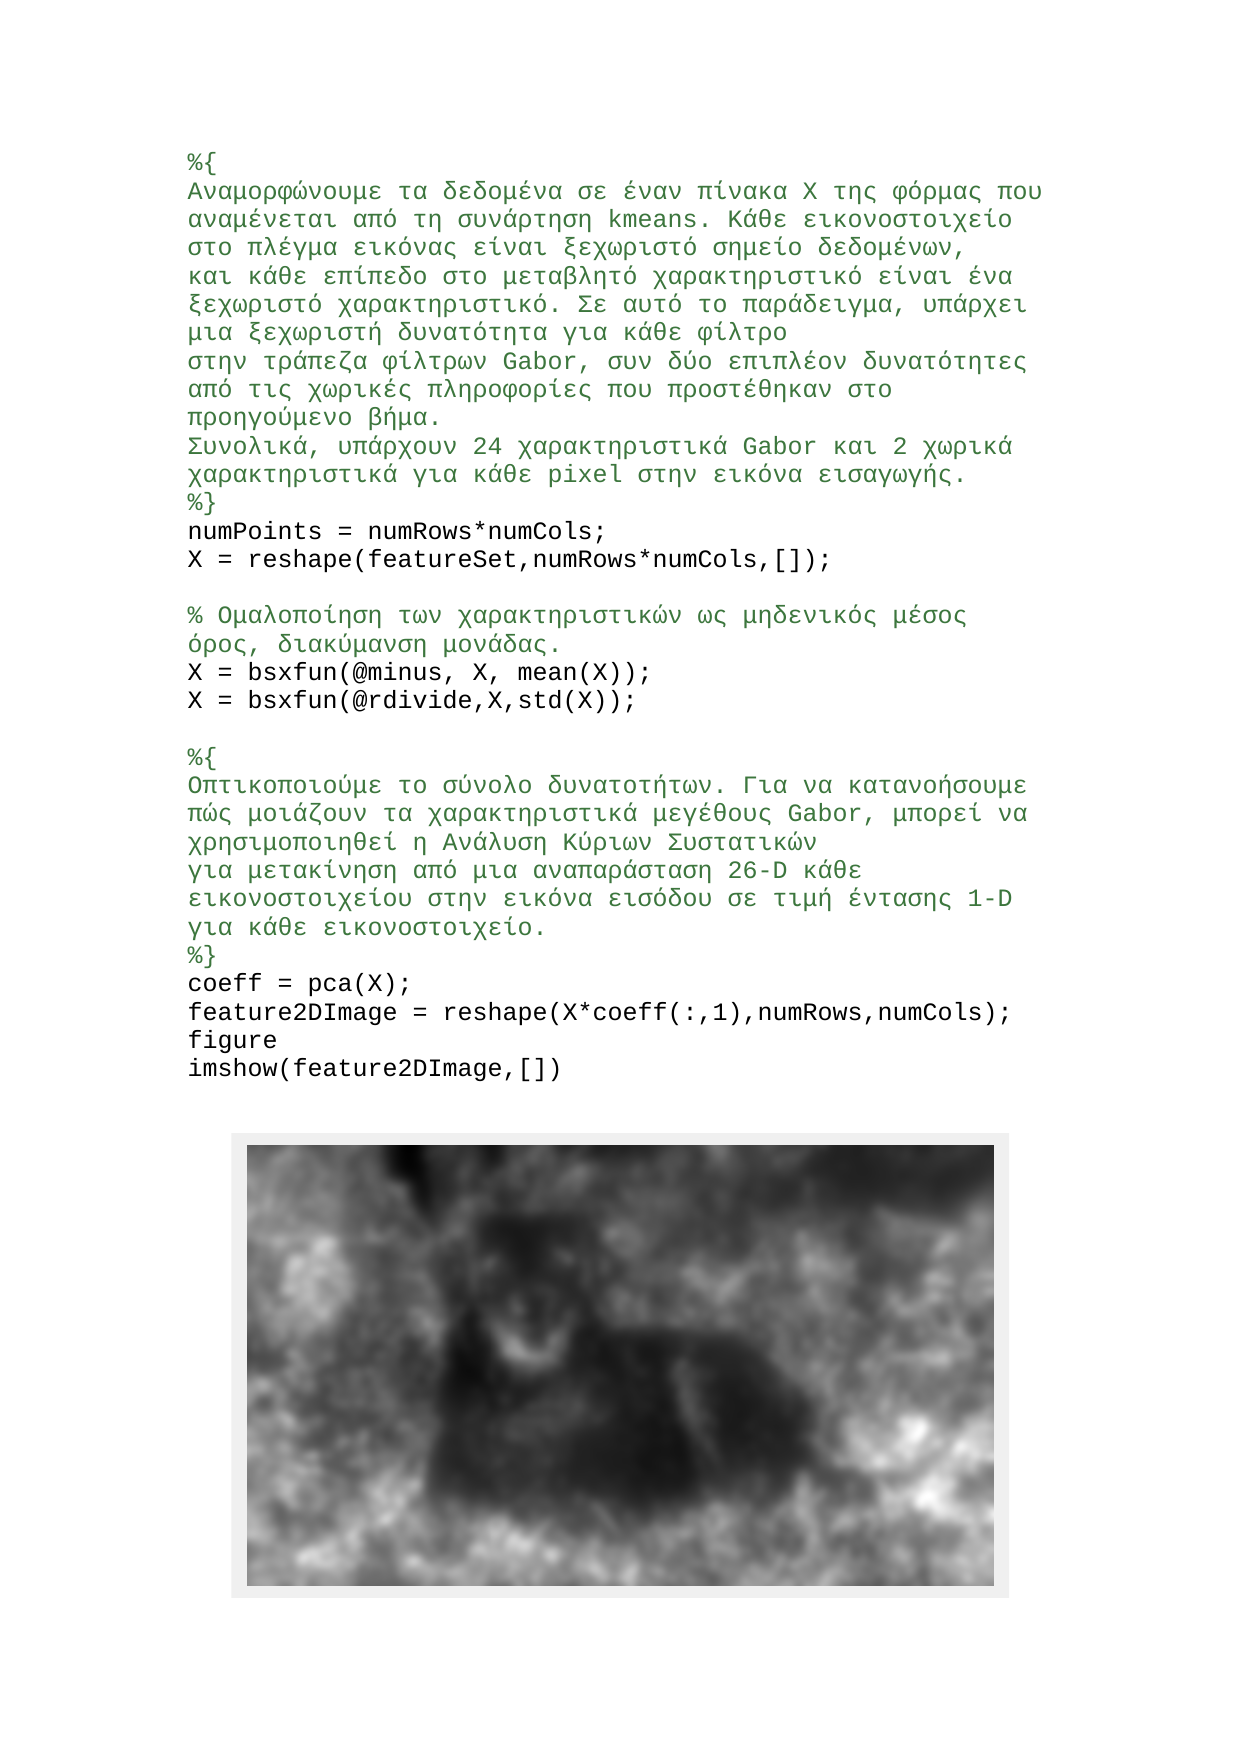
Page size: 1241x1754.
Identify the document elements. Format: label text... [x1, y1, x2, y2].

text και κάθε επίπεδο στο μεταβλητό χαρακτηριστικό είναι ένα ξεχωριστό χαρακτηριστικό. Σε αυτό το παράδειγμα, υπάρχει μια ξεχωριστή δυνατότητα για κάθε φίλτρο [187, 263, 1053, 348]
text %} [187, 490, 1053, 518]
text για μετακίνηση από μια αναπαράσταση 26-D κάθε εικονοστοιχείου στην εικόνα εισόδου σε τιμή έντασης 1-D για κάθε εικονοστοιχείο. [187, 858, 1053, 943]
text % Ομαλοποίηση των χαρακτηριστικών ως μηδενικός μέσος όρος, διακύμανση μονάδας. [187, 603, 1053, 660]
text %} [187, 943, 1053, 971]
text %{ [187, 744, 1053, 773]
text X = bsxfun(@minus, X, mean(X)); [187, 660, 1053, 688]
text figure [187, 1028, 1053, 1056]
text X = reshape(featureSet,numRows*numCols,[]); [187, 547, 1053, 575]
text X = bsxfun(@rdivide,X,std(X)); [187, 688, 1053, 716]
text imshow(feature2DImage,[]) [187, 1056, 1053, 1084]
text coeff = pca(X); [187, 971, 1053, 999]
text %{ [187, 150, 1053, 178]
text numPoints = numRows*numCols; [187, 518, 1053, 547]
text Συνολικά, υπάρχουν 24 χαρακτηριστικά Gabor και 2 χωρικά χαρακτηριστικά για κάθε pixel στην εικόνα εισαγωγής. [187, 433, 1053, 490]
text Αναμορφώνουμε τα δεδομένα σε έναν πίνακα X της φόρμας που αναμένεται από τη συνάρτηση kmeans. Κάθε εικονοστοιχείο στο πλέγμα εικόνας είναι ξεχωριστό σημείο δεδομένων, [187, 178, 1053, 263]
picture [231, 1133, 1010, 1598]
text Οπτικοποιούμε το σύνολο δυνατοτήτων. Για να κατανοήσουμε πώς μοιάζουν τα χαρακτηριστικά μεγέθους Gabor, μπορεί να χρησιμοποιηθεί η Ανάλυση Κύριων Συστατικών [187, 773, 1053, 858]
text feature2DImage = reshape(X*coeff(:,1),numRows,numCols); [187, 999, 1053, 1028]
text στην τράπεζα φίλτρων Gabor, συν δύο επιπλέον δυνατότητες από τις χωρικές πληροφορίες που προστέθηκαν στο προηγούμενο βήμα. [187, 348, 1053, 433]
